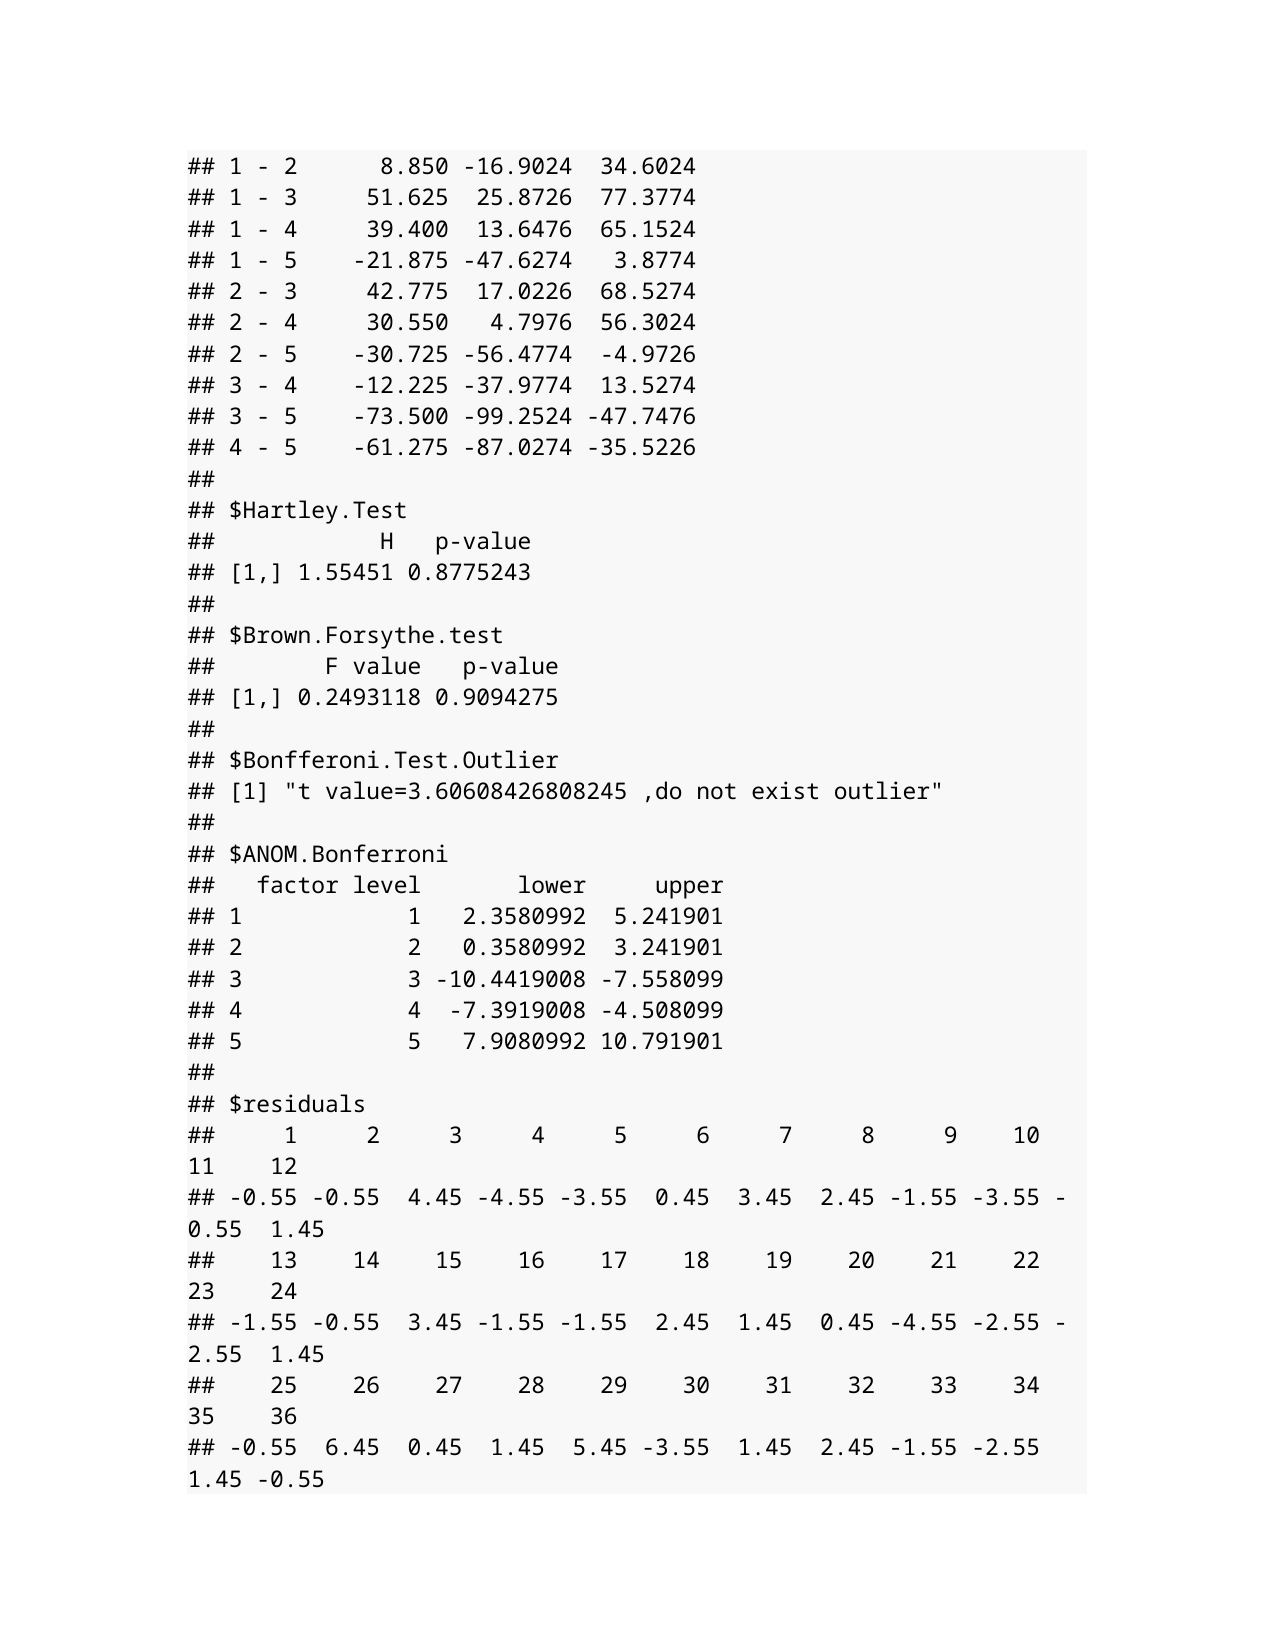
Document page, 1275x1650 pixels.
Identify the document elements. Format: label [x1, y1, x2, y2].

text [187, 150, 1087, 1494]
